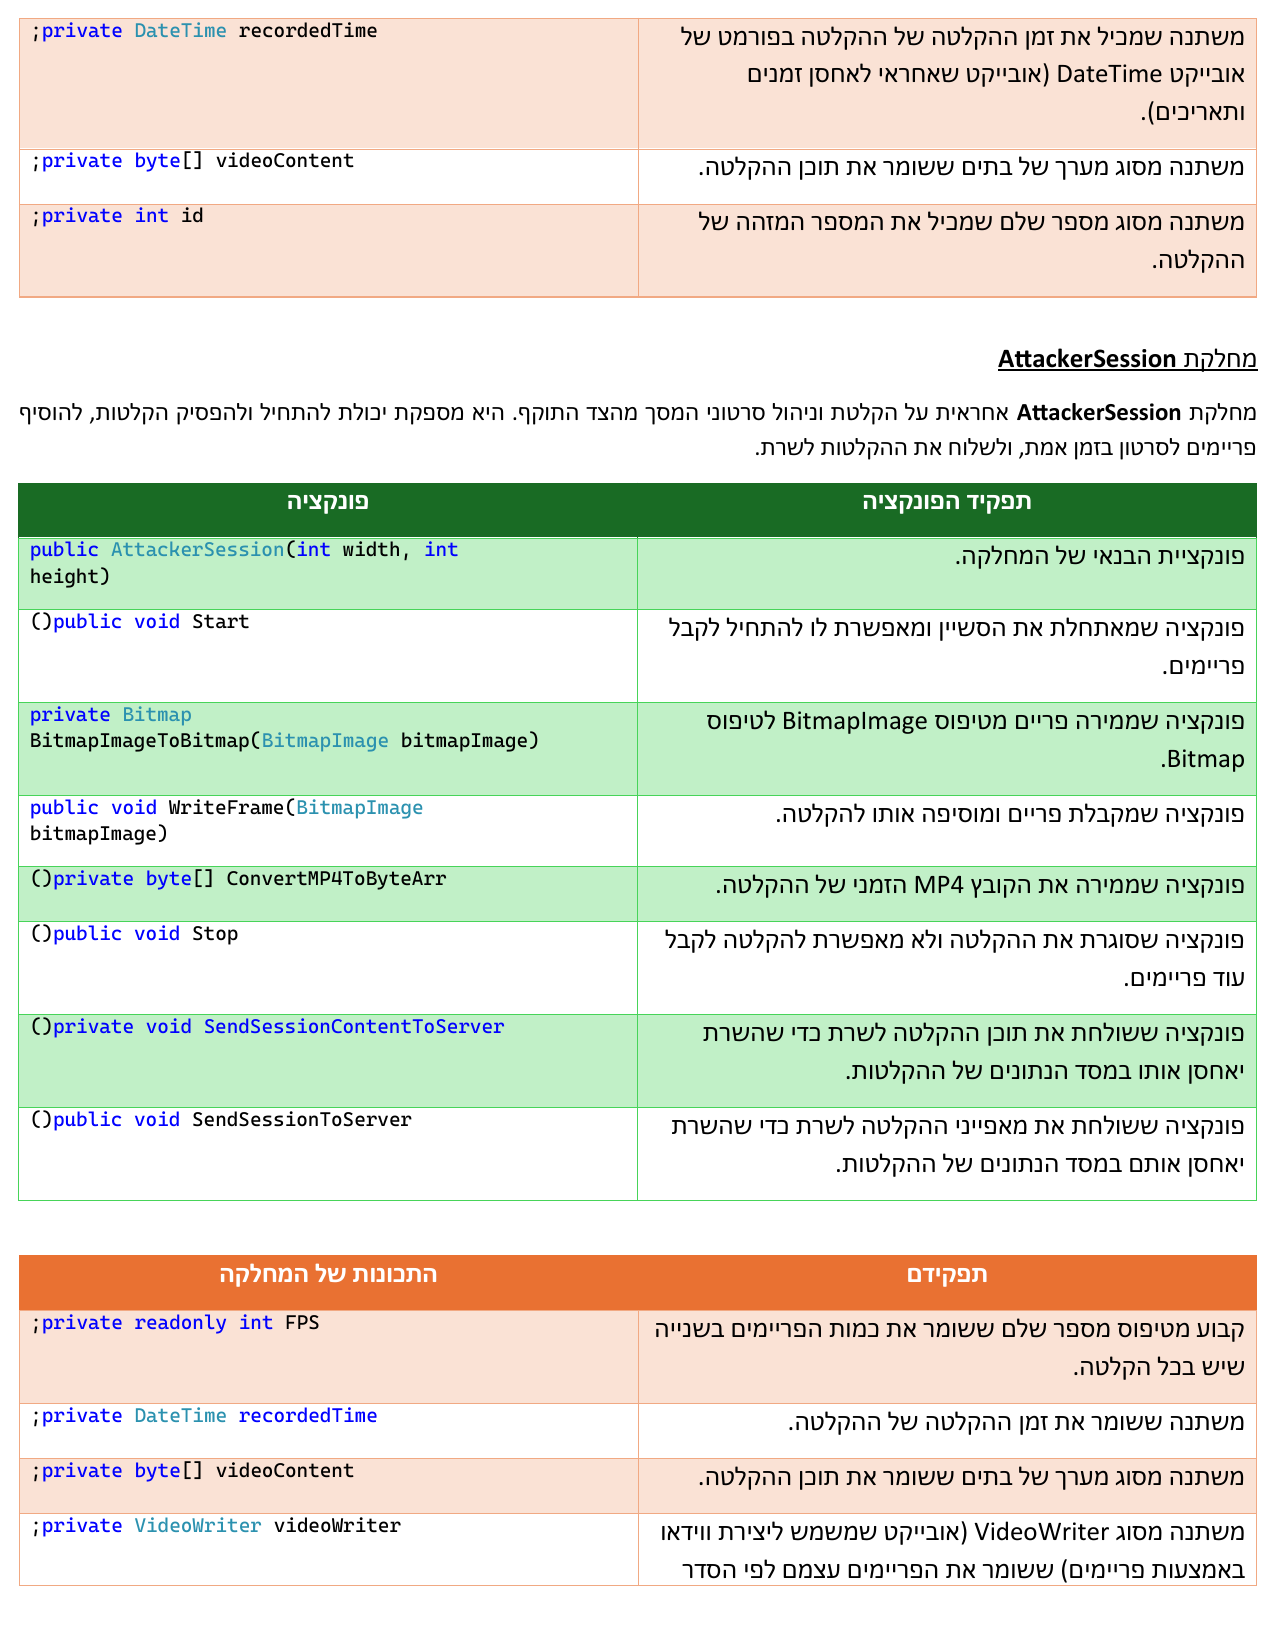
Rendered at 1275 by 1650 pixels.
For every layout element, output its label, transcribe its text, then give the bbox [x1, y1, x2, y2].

table_cell public void Stop() [19, 922, 637, 1014]
table_header תפקיד הפונקציה [638, 484, 1256, 537]
table_cell קבוע מטיפוס מספר שלם ששומר את כמות הפריימים בשנייה שיש בכל הקלטה. [639, 1311, 1256, 1403]
table_cell private byte[] videoContent; [20, 1459, 638, 1513]
table_header פונקציה [19, 484, 637, 537]
table_cell פונקציה שמקבלת פריים ומוסיפה אותו להקלטה. [638, 796, 1256, 866]
table_cell משתנה מסוג מערך של בתים ששומר את תוכן ההקלטה. [639, 1459, 1256, 1513]
table_cell private DateTime recordedTime; [20, 19, 638, 148]
table_cell משתנה מסוג מספר שלם שמכיל את המספר המזהה של ההקלטה. [639, 205, 1256, 296]
table_cell משתנה מסוג מערך של בתים ששומר את תוכן ההקלטה. [639, 150, 1256, 203]
table_cell private DateTime recordedTime; [20, 1404, 638, 1458]
table_cell פונקציה ששולחת את תוכן ההקלטה לשרת כדי שהשרת יאחסן אותו במסד הנתונים של ההקלטות. [638, 1015, 1256, 1107]
table_header התכונות של המחלקה [20, 1256, 638, 1310]
table_cell פונקציה שממירה פריים מטיפוס BitmapImage לטיפוס Bitmap. [638, 703, 1256, 795]
text מחלקת AttackerSession [18, 341, 1257, 374]
table_cell private Bitmap BitmapImageToBitmap(BitmapImage bitmapImage) [19, 703, 637, 795]
table_cell פונקציה שסוגרת את ההקלטה ולא מאפשרת להקלטה לקבל עוד פריימים. [638, 922, 1256, 1014]
text מחלקת AttackerSession אחראית על הקלטת וניהול סרטוני המסך מהצד התוקף. היא מספקת יכולת להתחיל ולהפסיק הקלטות, להוסיף פריימים לסרטון בזמן אמת, ולשלוח את ההקלטות לשרת. [18, 396, 1257, 461]
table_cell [639, 1514, 1256, 1585]
table_cell public void WriteFrame(BitmapImage bitmapImage) [19, 796, 637, 866]
table_cell private void SendSessionContentToServer() [19, 1015, 637, 1107]
table_header תפקידם [639, 1256, 1256, 1310]
table_cell private readonly int FPS; [20, 1311, 638, 1403]
table_cell פונקציה ששולחת את מאפייני ההקלטה לשרת כדי שהשרת יאחסן אותם במסד הנתונים של ההקלטות. [638, 1108, 1256, 1200]
table_cell private byte[] ConvertMP4ToByteArr() [19, 867, 637, 921]
table_cell פונקציה שמאתחלת את הסשיין ומאפשרת לו להתחיל לקבל פריימים. [638, 610, 1256, 702]
table_cell משתנה ששומר את זמן ההקלטה של ההקלטה. [639, 1404, 1256, 1458]
table_cell public void SendSessionToServer() [19, 1108, 637, 1200]
table_cell private int id; [20, 205, 638, 296]
table_cell משתנה שמכיל את זמן ההקלטה של ההקלטה בפורמט של אובייקט DateTime (אובייקט שאחראי לאחסן זמנים ותאריכים). [639, 19, 1256, 148]
table_cell public AttackerSession(int width, int height) [19, 539, 637, 609]
table_cell public void Start() [19, 610, 637, 702]
table_cell פונקציה שממירה את הקובץ MP4 הזמני של ההקלטה. [638, 867, 1256, 921]
table_cell פונקציית הבנאי של המחלקה. [638, 539, 1256, 609]
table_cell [20, 1514, 638, 1585]
table_cell private byte[] videoContent; [20, 150, 638, 203]
